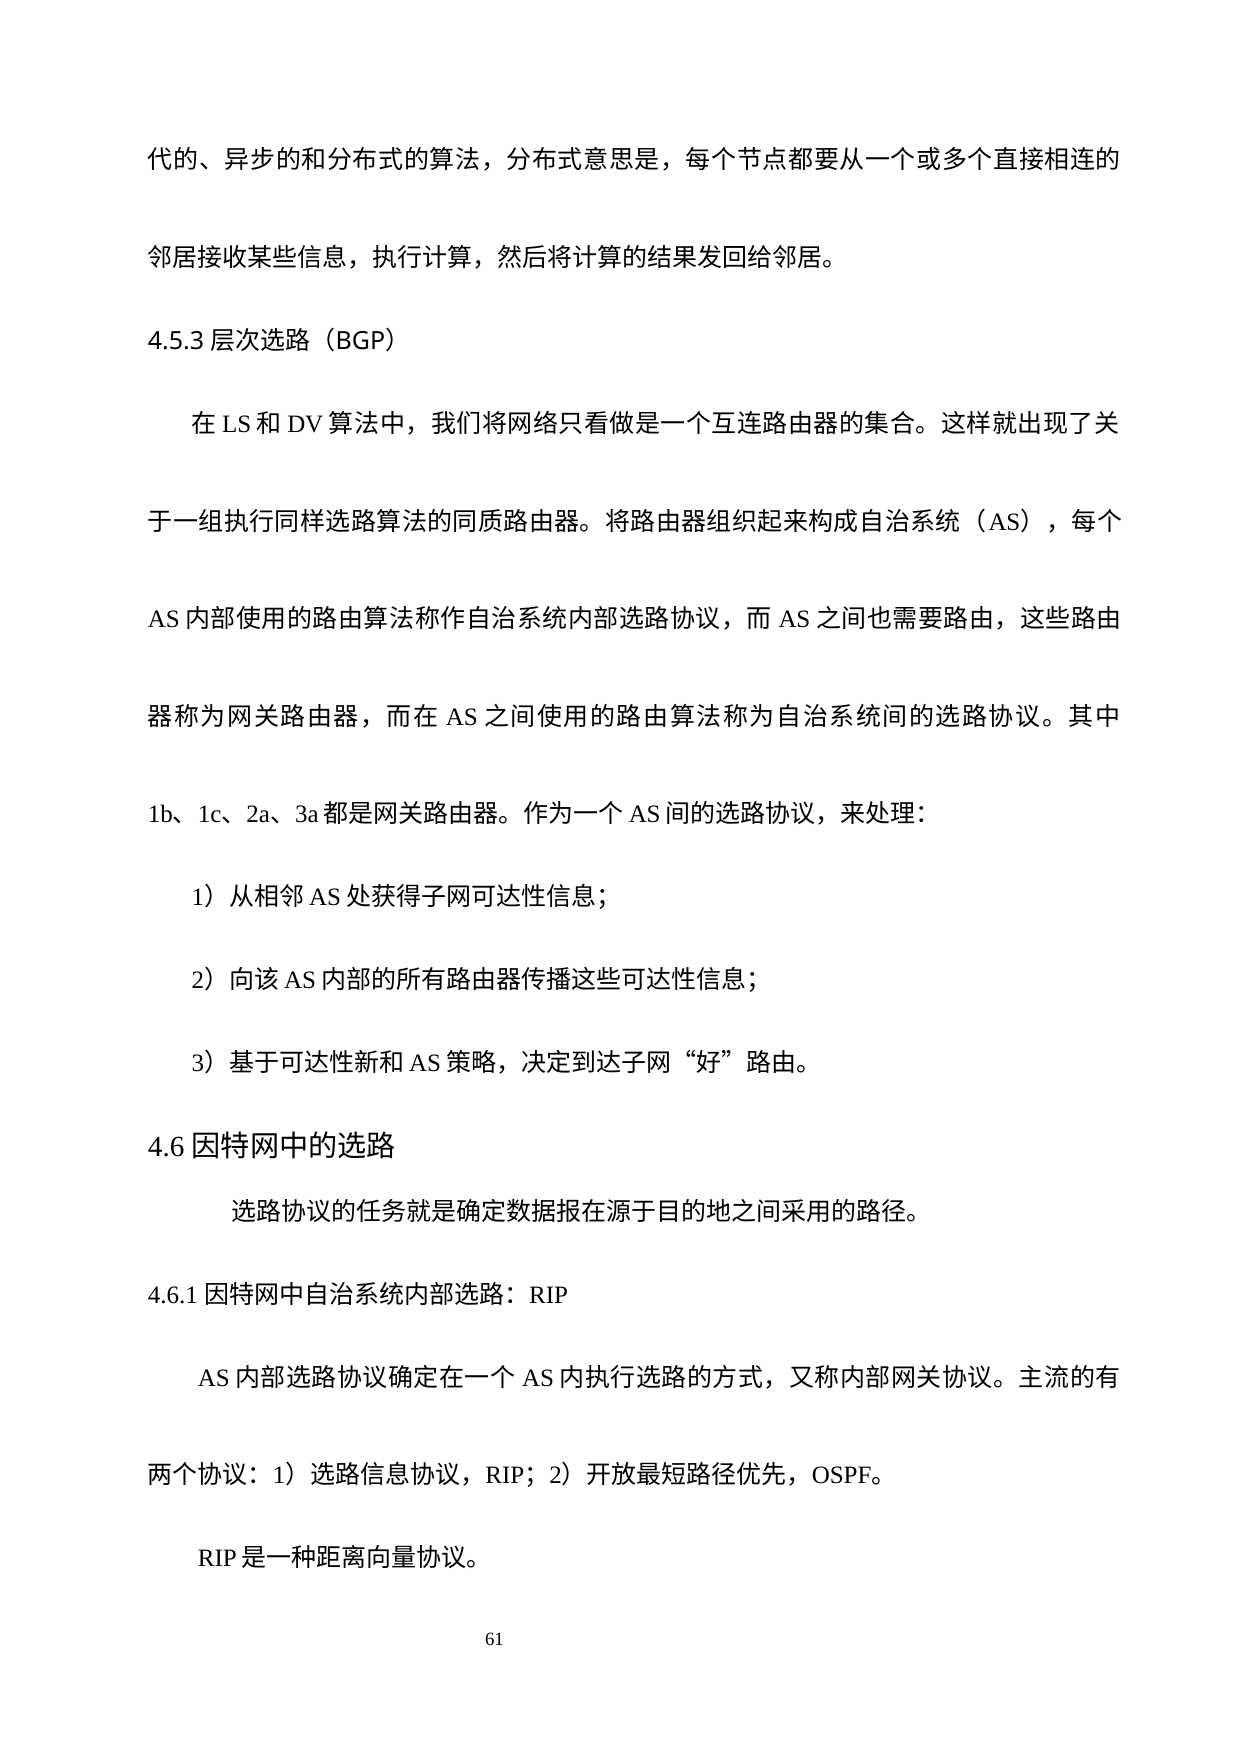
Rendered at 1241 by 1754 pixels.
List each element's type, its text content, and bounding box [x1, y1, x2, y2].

list 从相邻AS处获得子网可达性信息； [148, 862, 1122, 927]
text 4.5.3 层次选路（BGP） [148, 306, 1122, 371]
list 基于可达性新和AS策略，决定到达子网“好”路由。 [148, 1028, 1122, 1093]
text AS内部选路协议确定在一个AS内执行选路的方式，又称内部网关协议。主流的有两个协议：1）选路信息协议，RIP；2）开放最短路径优先，OSPF。 [148, 1343, 1122, 1505]
text 选路协议的任务就是确定数据报在源于目的地之间采用的路径。 [148, 1177, 1122, 1242]
list 向该AS内部的所有路由器传播这些可达性信息； [148, 945, 1122, 1010]
text 在LS和DV算法中，我们将网络只看做是一个互连路由器的集合。这样就出现了关于一组执行同样选路算法的同质路由器。将路由器组织起来构成自治系统（AS），每个AS内部使用的路由算法称作自治系统内部选路协议，而AS之间也需要路由，这些路由器称为网关路由器，而在AS之间使用的路由算法称为自治系统间的选路协议。其中1b、1c、2a、3a都是网关路由器。作为一个AS间的选路协议，来处理： [148, 389, 1122, 844]
text 4.6 因特网中的选路 [148, 1112, 1122, 1177]
text 4.6.1 因特网中自治系统内部选路：RIP [148, 1260, 1122, 1325]
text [148, 125, 1122, 288]
text RIP是一种距离向量协议。 [148, 1523, 1122, 1588]
